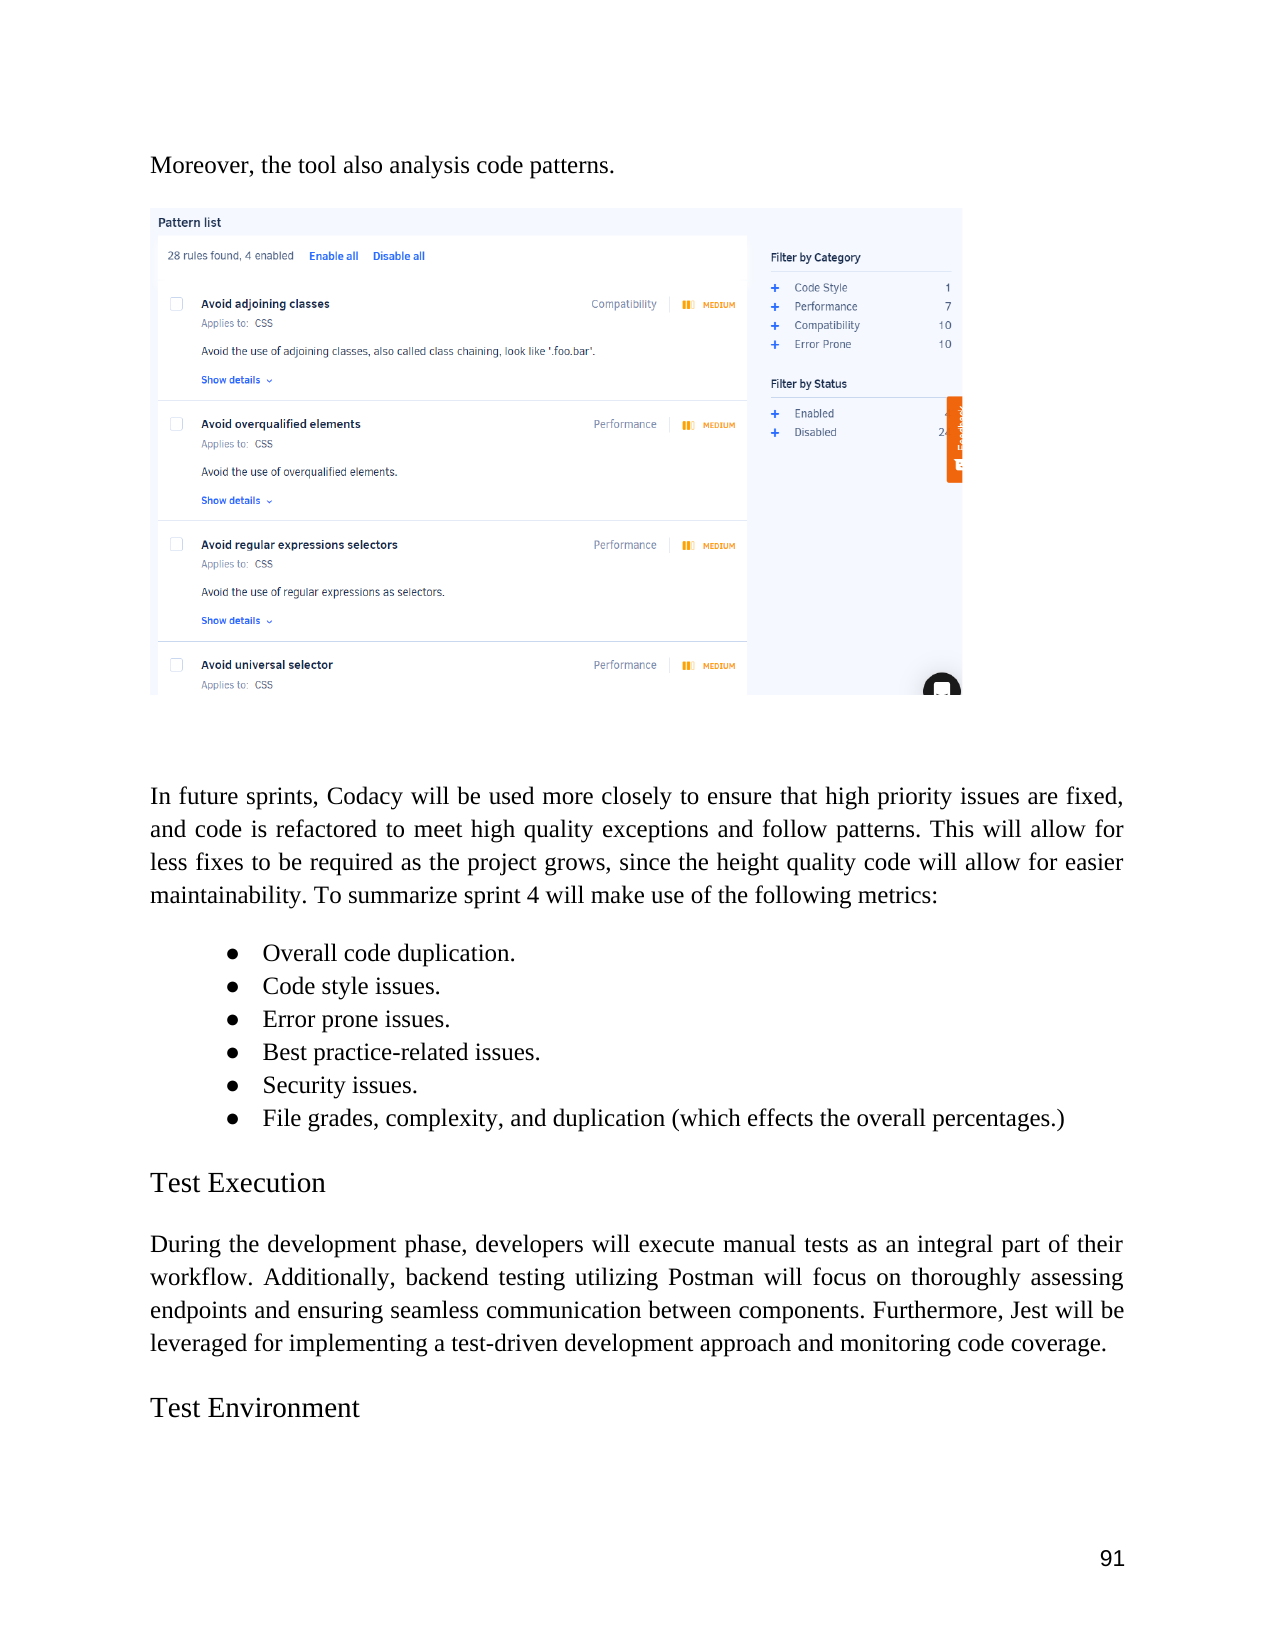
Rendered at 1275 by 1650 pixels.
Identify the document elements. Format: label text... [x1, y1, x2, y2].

list File grades, complexity, and duplication (which effects the overall percentages.) [225, 1103, 1125, 1132]
picture [150, 208, 963, 695]
list Code style issues. [225, 971, 1125, 1000]
subtitle Test Environment [150, 1390, 1125, 1424]
list Error prone issues. [225, 1004, 1125, 1033]
text During the development phase, developers will execute manual tests as an integral part of their workflow. Additionally, backend testing utilizing Postman will focus on thoroughly assessing endpoints and ensuring seamless communication between components. Furthermore, Jest will be leveraged for implementing a test-driven development approach and monitoring code coverage. [150, 1229, 1125, 1357]
list Best practice-related issues. [225, 1037, 1125, 1066]
text Moreover, the tool also analysis code patterns. [150, 150, 1125, 179]
text In future sprints, Codacy will be used more closely to ensure that high priority issues are fixed, and code is refactored to meet high quality exceptions and follow patterns. This will allow for less fixes to be required as the project grows, since the height quality code will allow for easier maintainability. To summarize sprint 4 will make use of the following metrics: [150, 781, 1125, 909]
list Overall code duplication. [225, 938, 1125, 967]
list Security issues. [225, 1070, 1125, 1099]
subtitle Test Execution [150, 1166, 1125, 1199]
